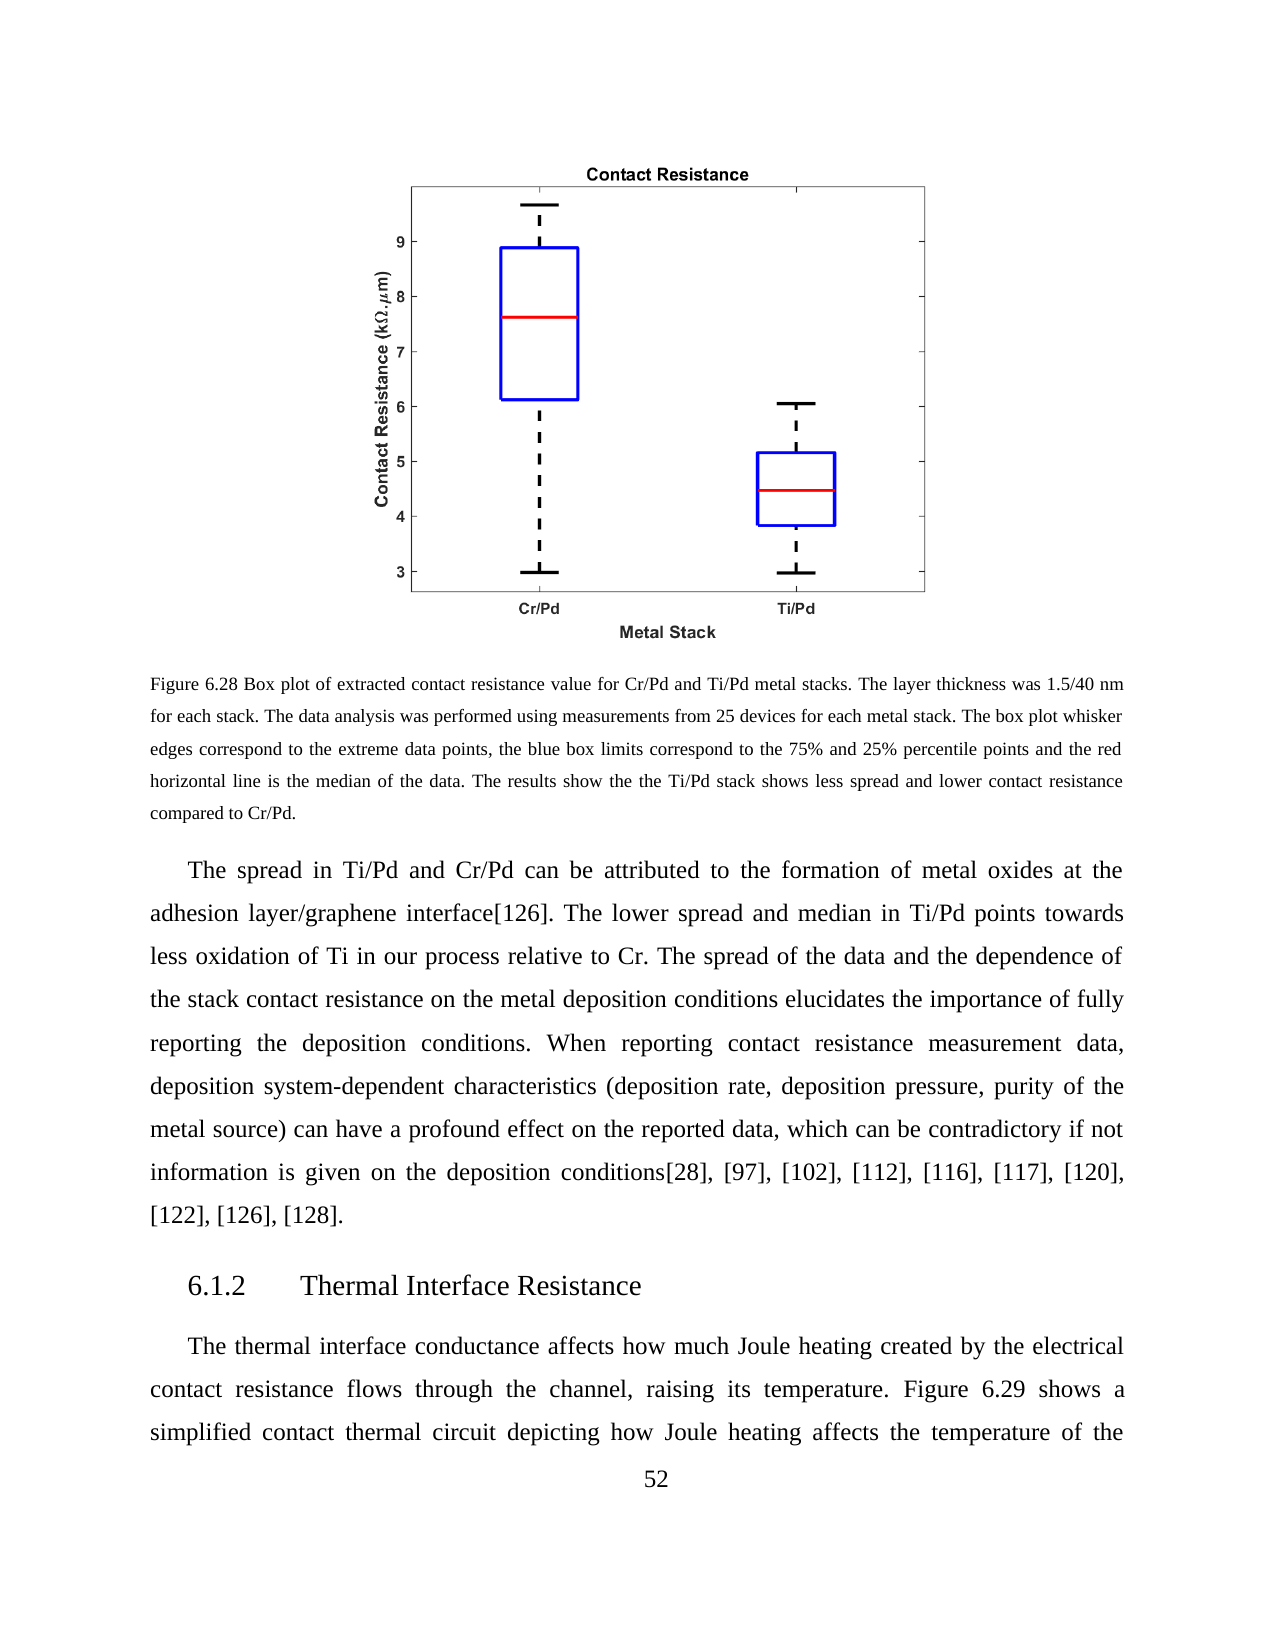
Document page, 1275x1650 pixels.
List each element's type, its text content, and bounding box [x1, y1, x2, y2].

subtitle Thermal Interface Resistance [187, 1268, 1125, 1302]
text The spread in Ti/Pd and Cr/Pd can be attributed to the formation of metal oxides at the adhesion layer/graphene interface[126]. The lower spread and median in Ti/Pd points towards less oxidation of Ti in our process relative to Cr. The spread of the data and the dependence of the stack contact resistance on the metal deposition conditions elucidates the importance of fully reporting the deposition conditions. When reporting contact resistance measurement data, deposition system-dependent characteristics (deposition rate, deposition pressure, purity of the metal source) can have a profound effect on the reported data, which can be contradictory if not information is given on the deposition conditions[28], [97], [102], [112], [116], [117], [120], [122], [126], [128]. [150, 855, 1125, 1229]
text Figure ‎6.2 Box plot of extracted contact resistance value for Cr/Pd and Ti/Pd metal stacks. The layer thickness was 1.5/40 nm for each stack. The data analysis was performed using measurements from 25 devices for each metal stack. The box plot whisker edges correspond to the extreme data points, the blue box limits correspond to the 75% and 25% percentile points and the red horizontal line is the median of the data. The results show the the Ti/Pd stack shows less spread and lower contact resistance compared to Cr/Pd. [150, 673, 1125, 823]
picture [325, 150, 987, 646]
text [150, 1331, 1125, 1446]
